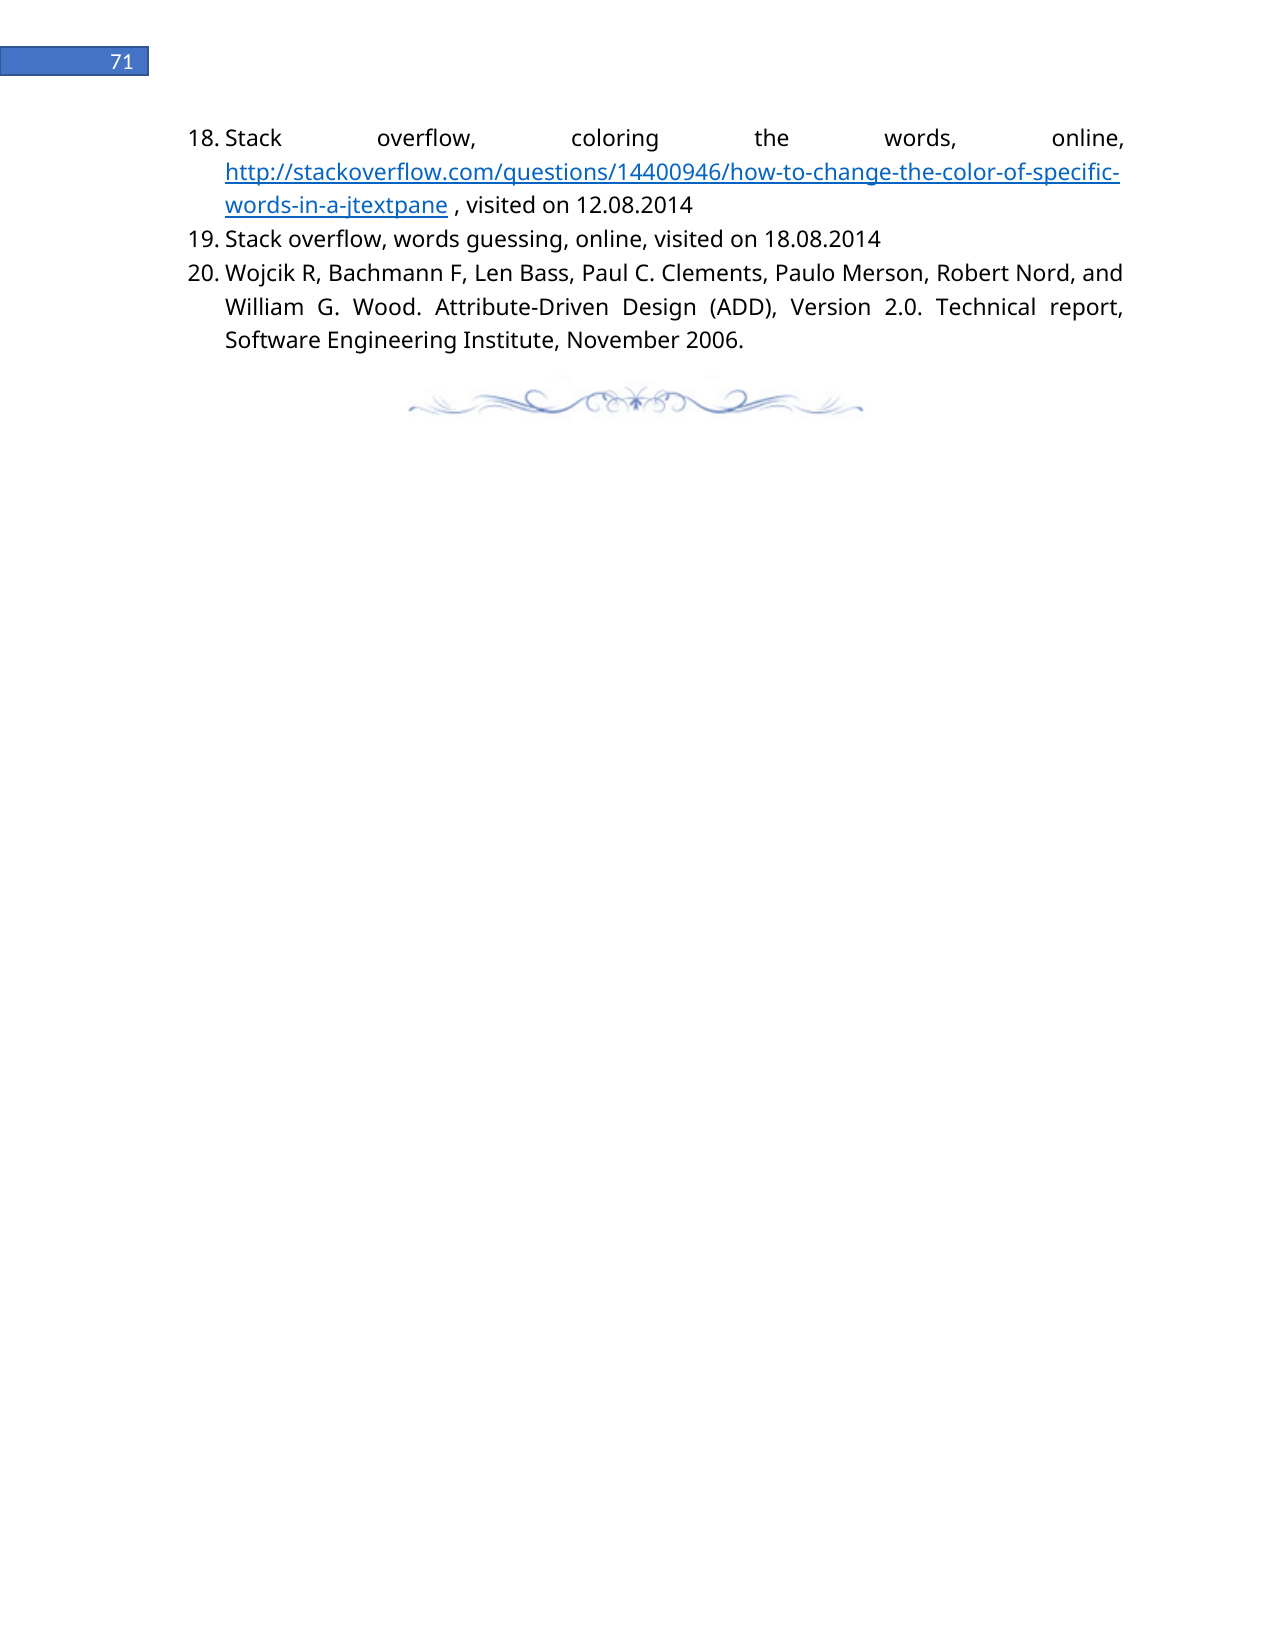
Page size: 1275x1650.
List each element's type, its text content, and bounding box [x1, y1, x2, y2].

list Wojcik R, Bachmann F, Len Bass, Paul C. Clements, Paulo Merson, Robert Nord, and William G. Wood. Attribute-Driven Design (ADD), Version 2.0. Technical report, Software Engineering Institute, November 2006. [187, 257, 1125, 356]
list Stack overflow, coloring the words, online, http://stackoverflow.com/questions/14400946/how-to-change-the-color-of-specific-words-in-a-jtextpane , visited on 12.08.2014 [187, 122, 1125, 221]
list Stack overflow, words guessing, online, visited on 18.08.2014 [187, 223, 1125, 254]
